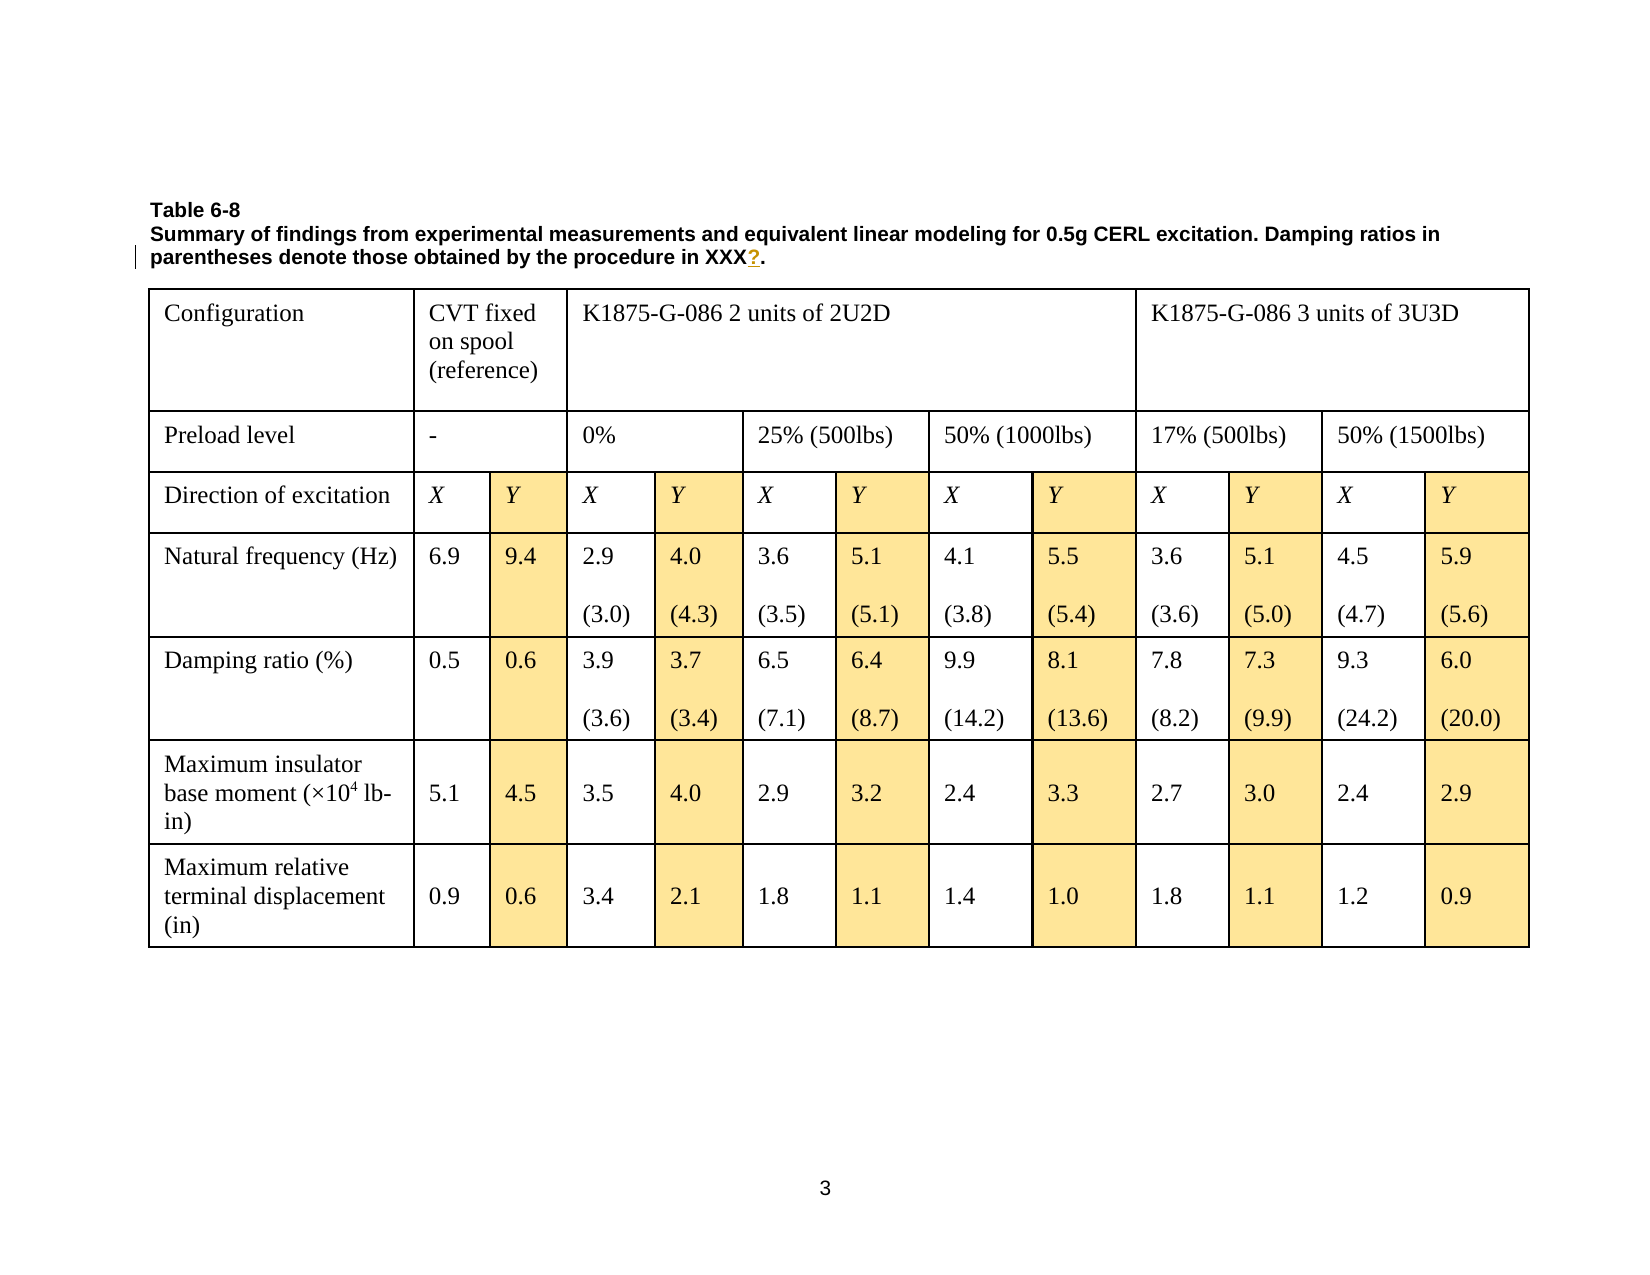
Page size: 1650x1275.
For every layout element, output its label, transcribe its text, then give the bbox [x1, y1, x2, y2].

table_cell Maximum relative terminal displacement (in) [150, 845, 413, 946]
table_cell 1.4 [930, 845, 1031, 946]
table_cell 0.9 [1426, 845, 1528, 946]
table_cell Direction of excitation [150, 473, 413, 532]
table_cell 50% (1000lbs) [930, 412, 1135, 471]
table_cell 1.1 [1230, 845, 1321, 946]
table_cell X [1323, 473, 1424, 532]
table_cell 0.6 [491, 638, 566, 739]
table_cell X [930, 473, 1031, 532]
table_cell 6.0 (20.0) [1426, 638, 1528, 739]
table_cell 0.9 [415, 845, 489, 946]
table_cell X [744, 473, 835, 532]
table_cell X [1137, 473, 1228, 532]
table_cell 2.9 [744, 741, 835, 843]
table_cell 17% (500lbs) [1137, 412, 1321, 471]
table_cell - [415, 412, 566, 471]
table_cell 1.0 [1034, 845, 1135, 946]
table_cell 3.2 [837, 741, 928, 843]
table_cell 2.1 [656, 845, 742, 946]
table_cell 2.4 [1323, 741, 1424, 843]
table_cell 3.6 (3.5) [744, 534, 835, 636]
table_cell 5.1 (5.0) [1230, 534, 1321, 636]
table_cell 25% (500lbs) [744, 412, 928, 471]
table_cell 4.0 (4.3) [656, 534, 742, 636]
table_header Configuration [150, 290, 413, 410]
text Table 6-1 Summary of findings from experimental measurements and equivalent linear modeling for 0.5g CERL excitation. Damping ratios in parentheses denote those obtained by the procedure in XXX. [150, 197, 1500, 269]
table_cell Y [837, 473, 928, 532]
table_cell 7.3 (9.9) [1230, 638, 1321, 739]
table_cell 3.0 [1230, 741, 1321, 843]
table_cell 4.1 (3.8) [930, 534, 1031, 636]
table_cell 0.5 [415, 638, 489, 739]
table_cell 9.9 (14.2) [930, 638, 1031, 739]
table_cell 3.9 (3.6) [568, 638, 654, 739]
table_cell 3.3 [1034, 741, 1135, 843]
table_cell 3.4 [568, 845, 654, 946]
table_cell 3.7 (3.4) [656, 638, 742, 739]
table_cell 1.8 [744, 845, 835, 946]
table_cell 0.6 [491, 845, 566, 946]
table_header CVT fixed on spool (reference) [415, 290, 566, 410]
table_cell 4.5 [491, 741, 566, 843]
table_cell 4.5 (4.7) [1323, 534, 1424, 636]
table_cell 1.8 [1137, 845, 1228, 946]
table_cell Preload level [150, 412, 413, 471]
table_cell Maximum insulator base moment (×104 lb-in) [150, 741, 413, 843]
table_cell Natural frequency (Hz) [150, 534, 413, 636]
table_cell 5.9 (5.6) [1426, 534, 1528, 636]
table_cell X [415, 473, 489, 532]
table_cell Y [1426, 473, 1528, 532]
table_cell X [568, 473, 654, 532]
table_cell Y [1034, 473, 1135, 532]
table_cell Y [656, 473, 742, 532]
table_cell 7.8 (8.2) [1137, 638, 1228, 739]
table_cell 1.1 [837, 845, 928, 946]
table_cell 2.9 (3.0) [568, 534, 654, 636]
table_cell 5.5 (5.4) [1034, 534, 1135, 636]
table_cell 6.5 (7.1) [744, 638, 835, 739]
table_cell 0% [568, 412, 742, 471]
table_cell 4.0 [656, 741, 742, 843]
table_cell 8.1 (13.6) [1034, 638, 1135, 739]
table_cell 50% (1500lbs) [1323, 412, 1528, 471]
table_cell 9.4 [491, 534, 566, 636]
table_cell 3.5 [568, 741, 654, 843]
table_cell 5.1 [415, 741, 489, 843]
table_cell 2.7 [1137, 741, 1228, 843]
table_cell 3.6 (3.6) [1137, 534, 1228, 636]
table_cell 2.9 [1426, 741, 1528, 843]
table_cell 1.2 [1323, 845, 1424, 946]
table_cell 6.9 [415, 534, 489, 636]
table_header K1875-G-086 2 units of 2U2D [568, 290, 1135, 410]
table_cell 6.4 (8.7) [837, 638, 928, 739]
table_cell Y [1230, 473, 1321, 532]
table_cell 9.3 (24.2) [1323, 638, 1424, 739]
table_cell 2.4 [930, 741, 1031, 843]
table_cell 5.1 (5.1) [837, 534, 928, 636]
table_header K1875-G-086 3 units of 3U3D [1137, 290, 1528, 410]
table_cell Damping ratio (%) [150, 638, 413, 739]
table_cell Y [491, 473, 566, 532]
